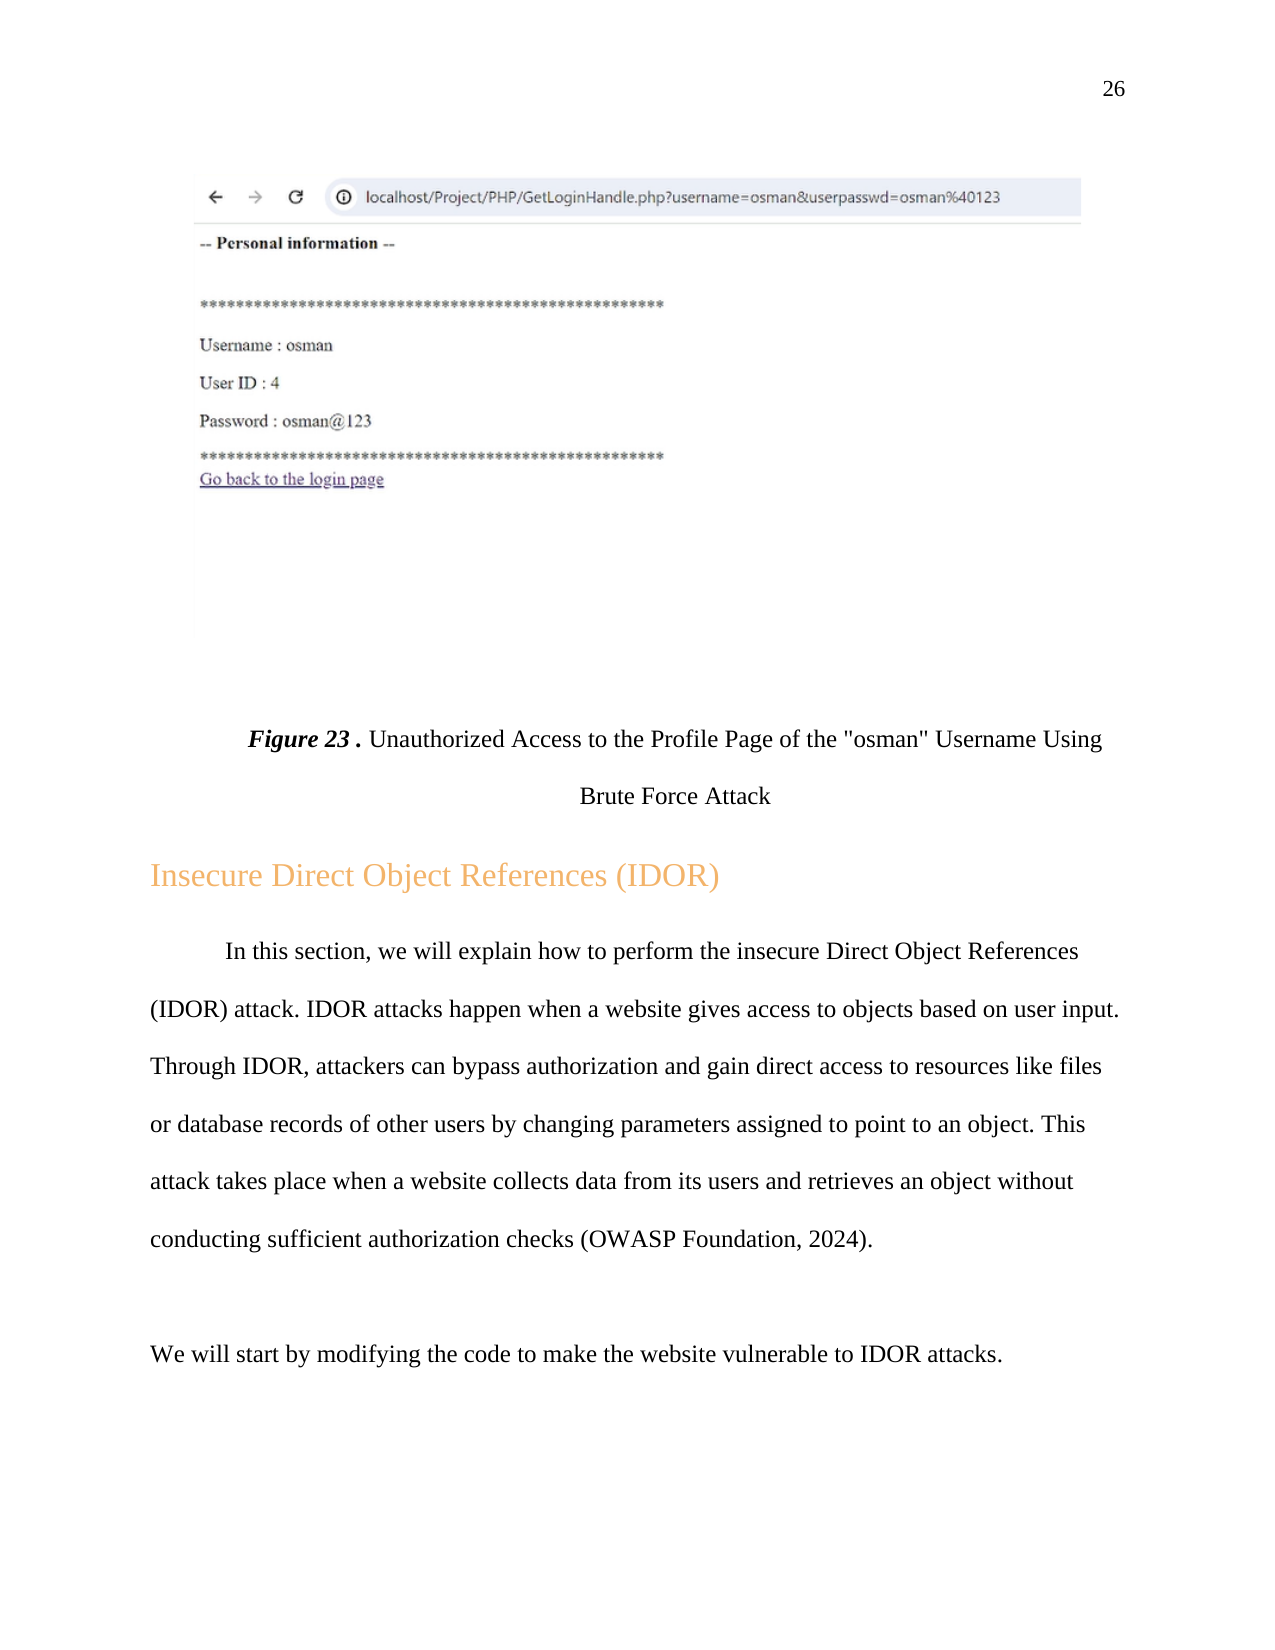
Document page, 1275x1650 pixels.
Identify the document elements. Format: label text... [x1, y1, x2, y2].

text In this section, we will explain how to perform the insecure Direct Object References (IDOR) attack. IDOR attacks happen when a website gives access to objects based on user input. Through IDOR, attackers can bypass authorization and gain direct access to resources like files or database records of other users by changing parameters assigned to point to an object. This attack takes place when a website collects data from its users and retrieves an object without conducting sufficient authorization checks (OWASP Foundation, 2024). [150, 936, 1125, 1253]
subtitle Insecure Direct Object References (IDOR) [150, 856, 1125, 894]
picture [193, 174, 1082, 638]
text Figure 23 . Unauthorized Access to the Profile Page of the "osman" Username Using Brute Force Attack [225, 724, 1125, 810]
text We will start by modifying the code to make the website vulnerable to IDOR attacks. [150, 1339, 1125, 1368]
